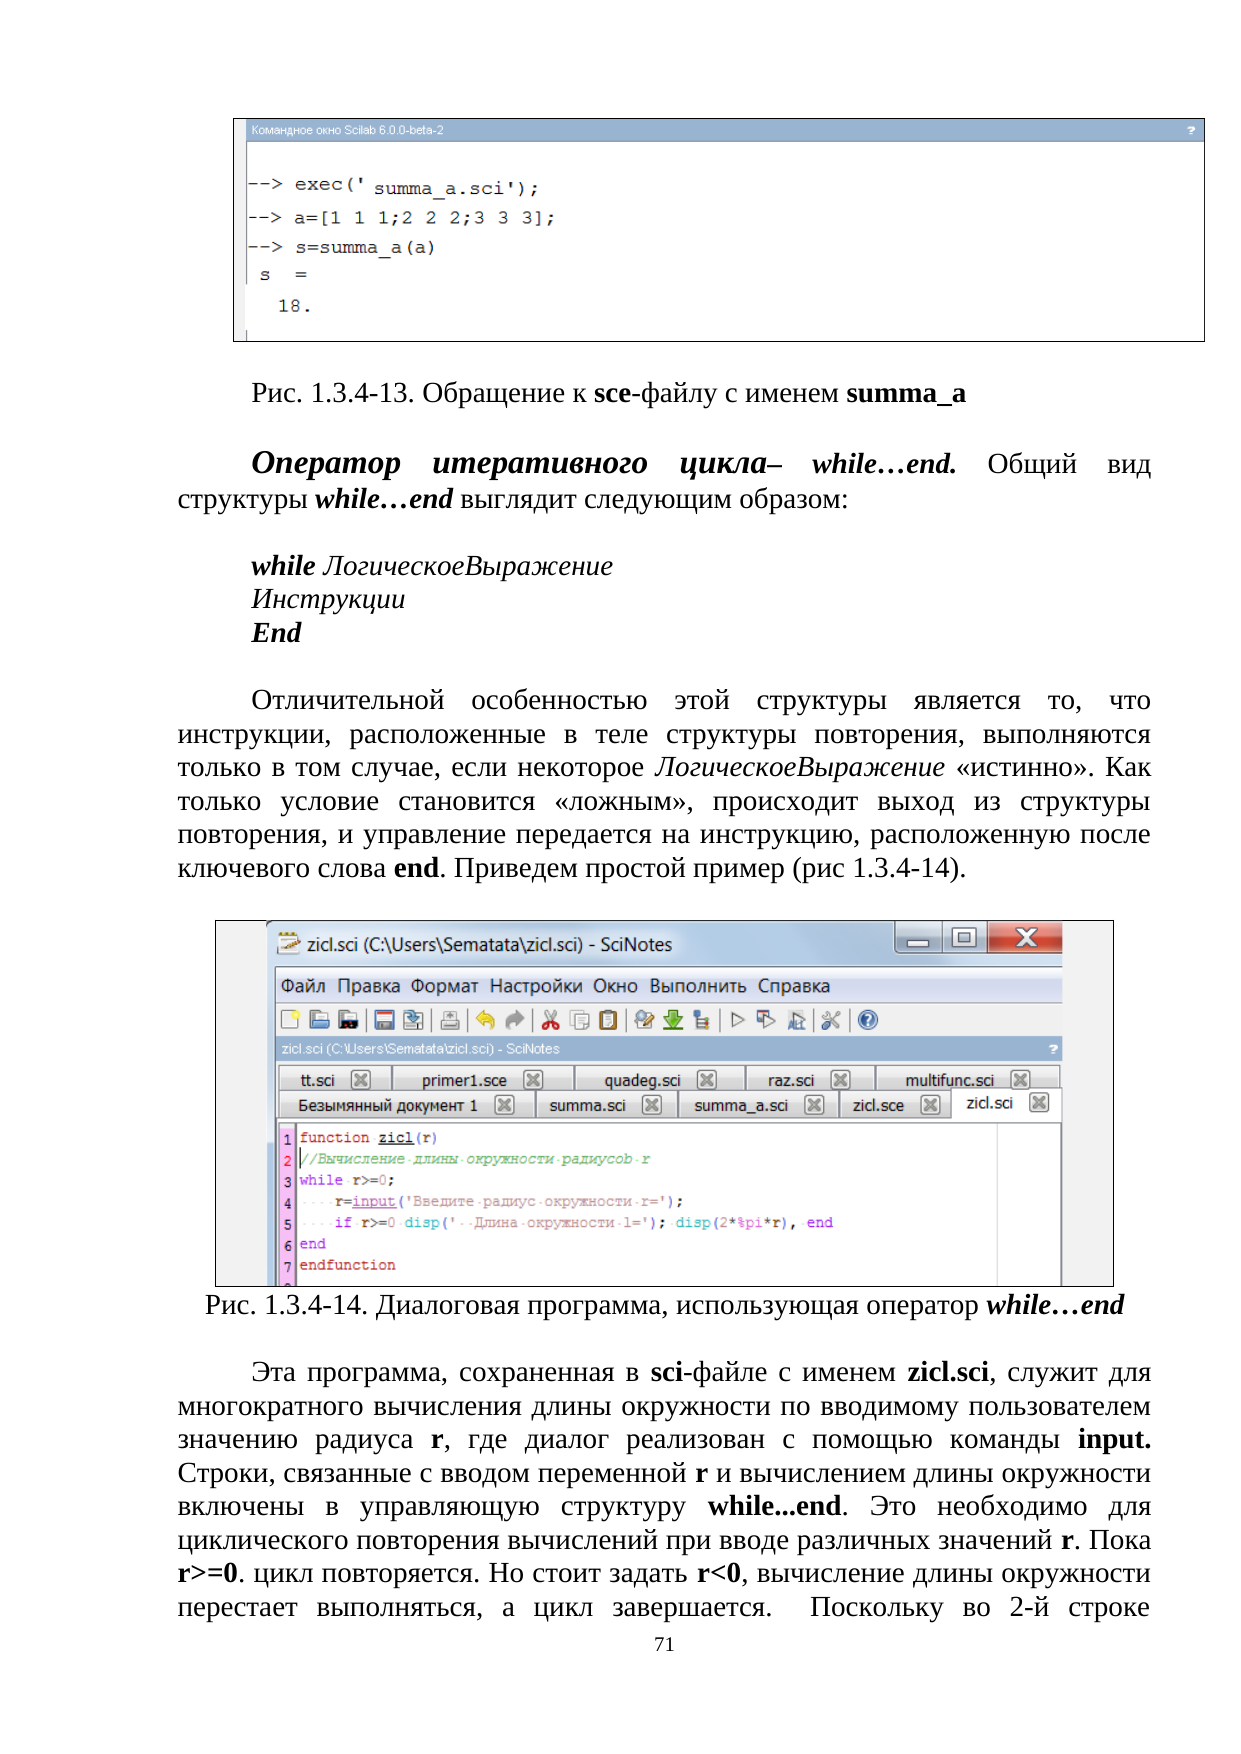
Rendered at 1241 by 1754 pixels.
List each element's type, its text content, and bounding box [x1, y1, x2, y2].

table_header [1063, 921, 1113, 1286]
text while ЛогическоеВыражение [251, 548, 1152, 582]
text Оператор итеративного цикла– while…end. Общий вид структуры while…end выглядит следующим образом: [177, 443, 1152, 514]
text Рис. 1.3.4-13. Обращение к sce-файлу с именем summa_a [177, 376, 1152, 409]
table_header [234, 119, 245, 341]
picture [245, 119, 1205, 341]
text Инструкции [251, 582, 1152, 615]
table_header [216, 921, 266, 1286]
text End [251, 615, 1152, 649]
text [177, 1354, 1152, 1622]
picture [266, 920, 1063, 1286]
text Отличительной особенностью этой структуры является то, что инструкции, расположенные в теле структуры повторения, выполняются только в том случае, если некоторое ЛогическоеВыражение «истинно». Как только условие становится «ложным», происходит выход из структуры повторения, и управление передается на инструкцию, расположенную после ключевого слова end. Приведем простой пример (рис 1.3.4-14). [177, 682, 1152, 883]
